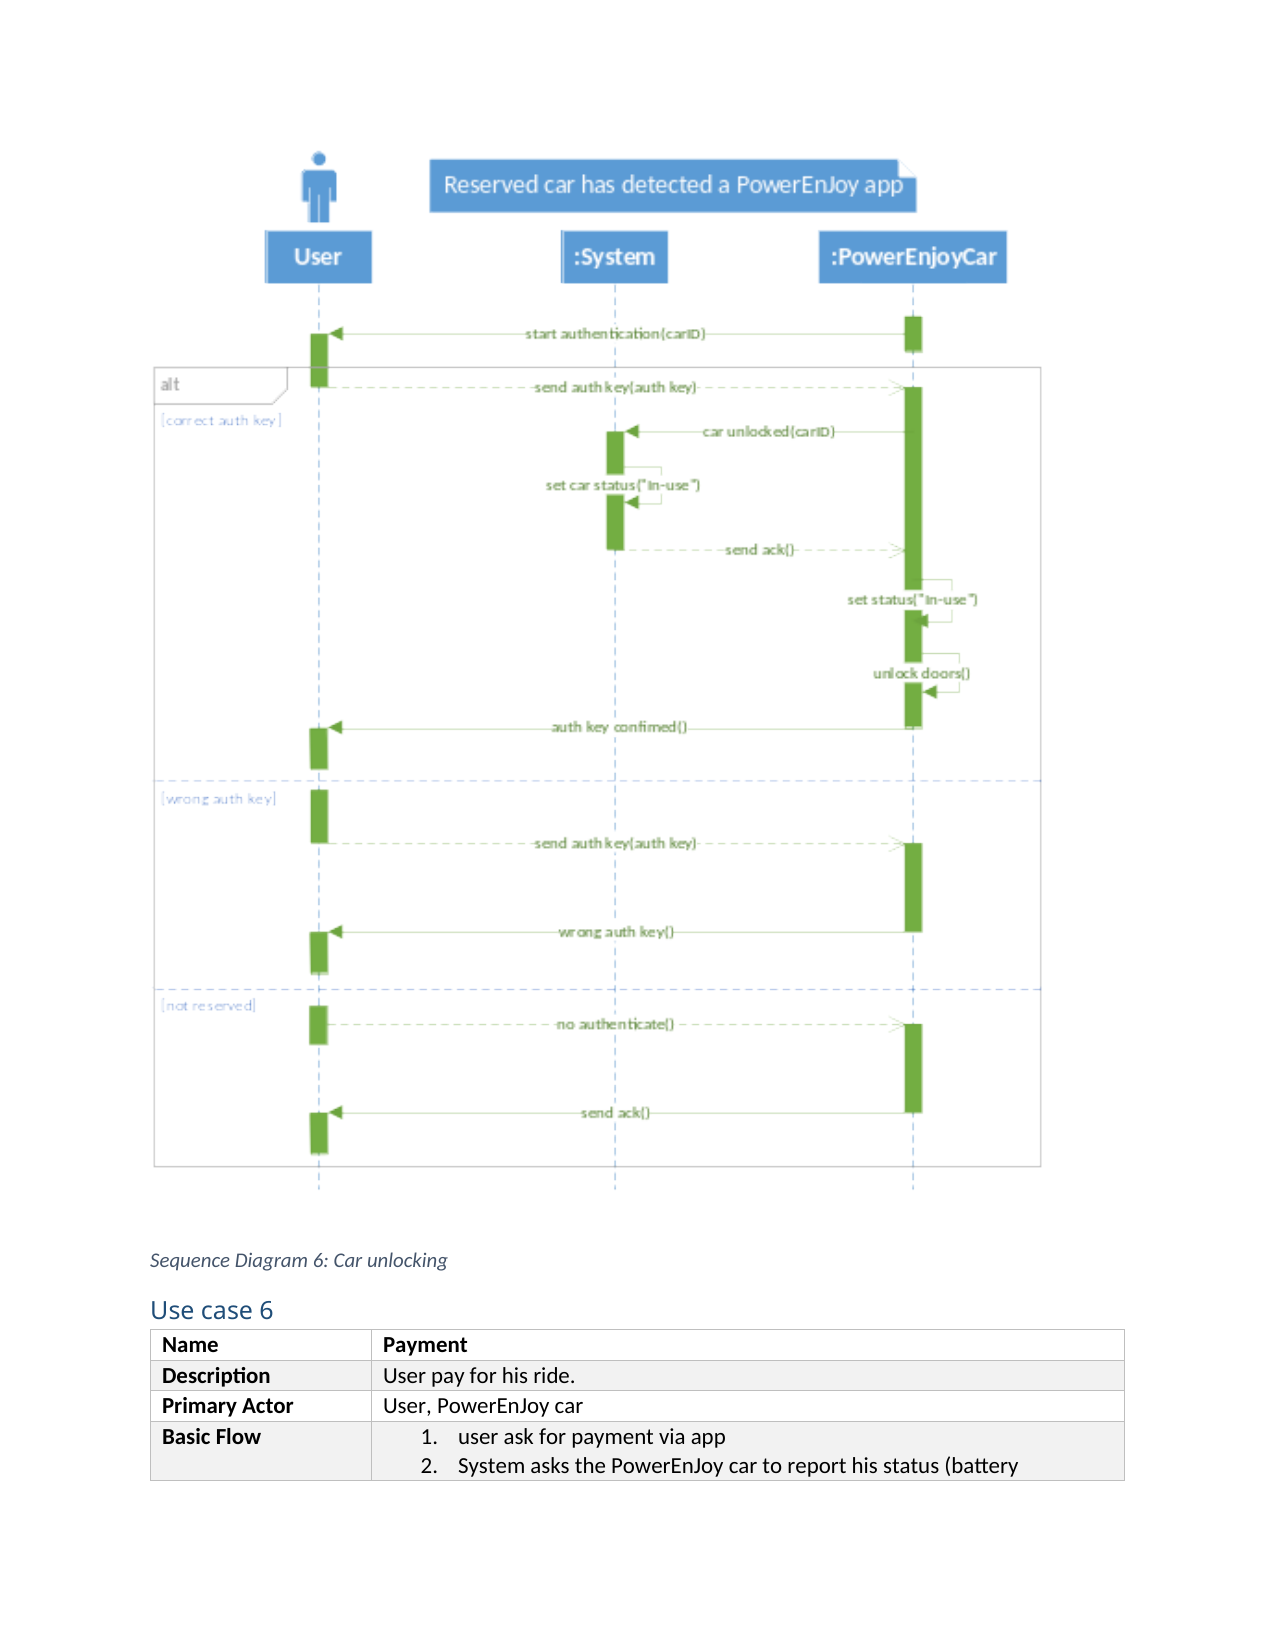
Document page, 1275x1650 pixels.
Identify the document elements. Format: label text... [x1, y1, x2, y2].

table_header Payment [372, 1330, 1124, 1360]
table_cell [372, 1422, 1124, 1480]
table_cell User pay for his ride. [372, 1361, 1124, 1390]
table_header Name [151, 1330, 371, 1360]
table_cell Basic Flow [151, 1422, 371, 1480]
table_cell Primary Actor [151, 1391, 371, 1421]
table_cell Description [151, 1361, 371, 1390]
table_cell User, PowerEnJoy car [372, 1391, 1124, 1421]
subtitle Use case 6 [150, 1293, 1125, 1327]
text Sequence Diagram 6: Car unlocking [150, 1247, 1125, 1272]
